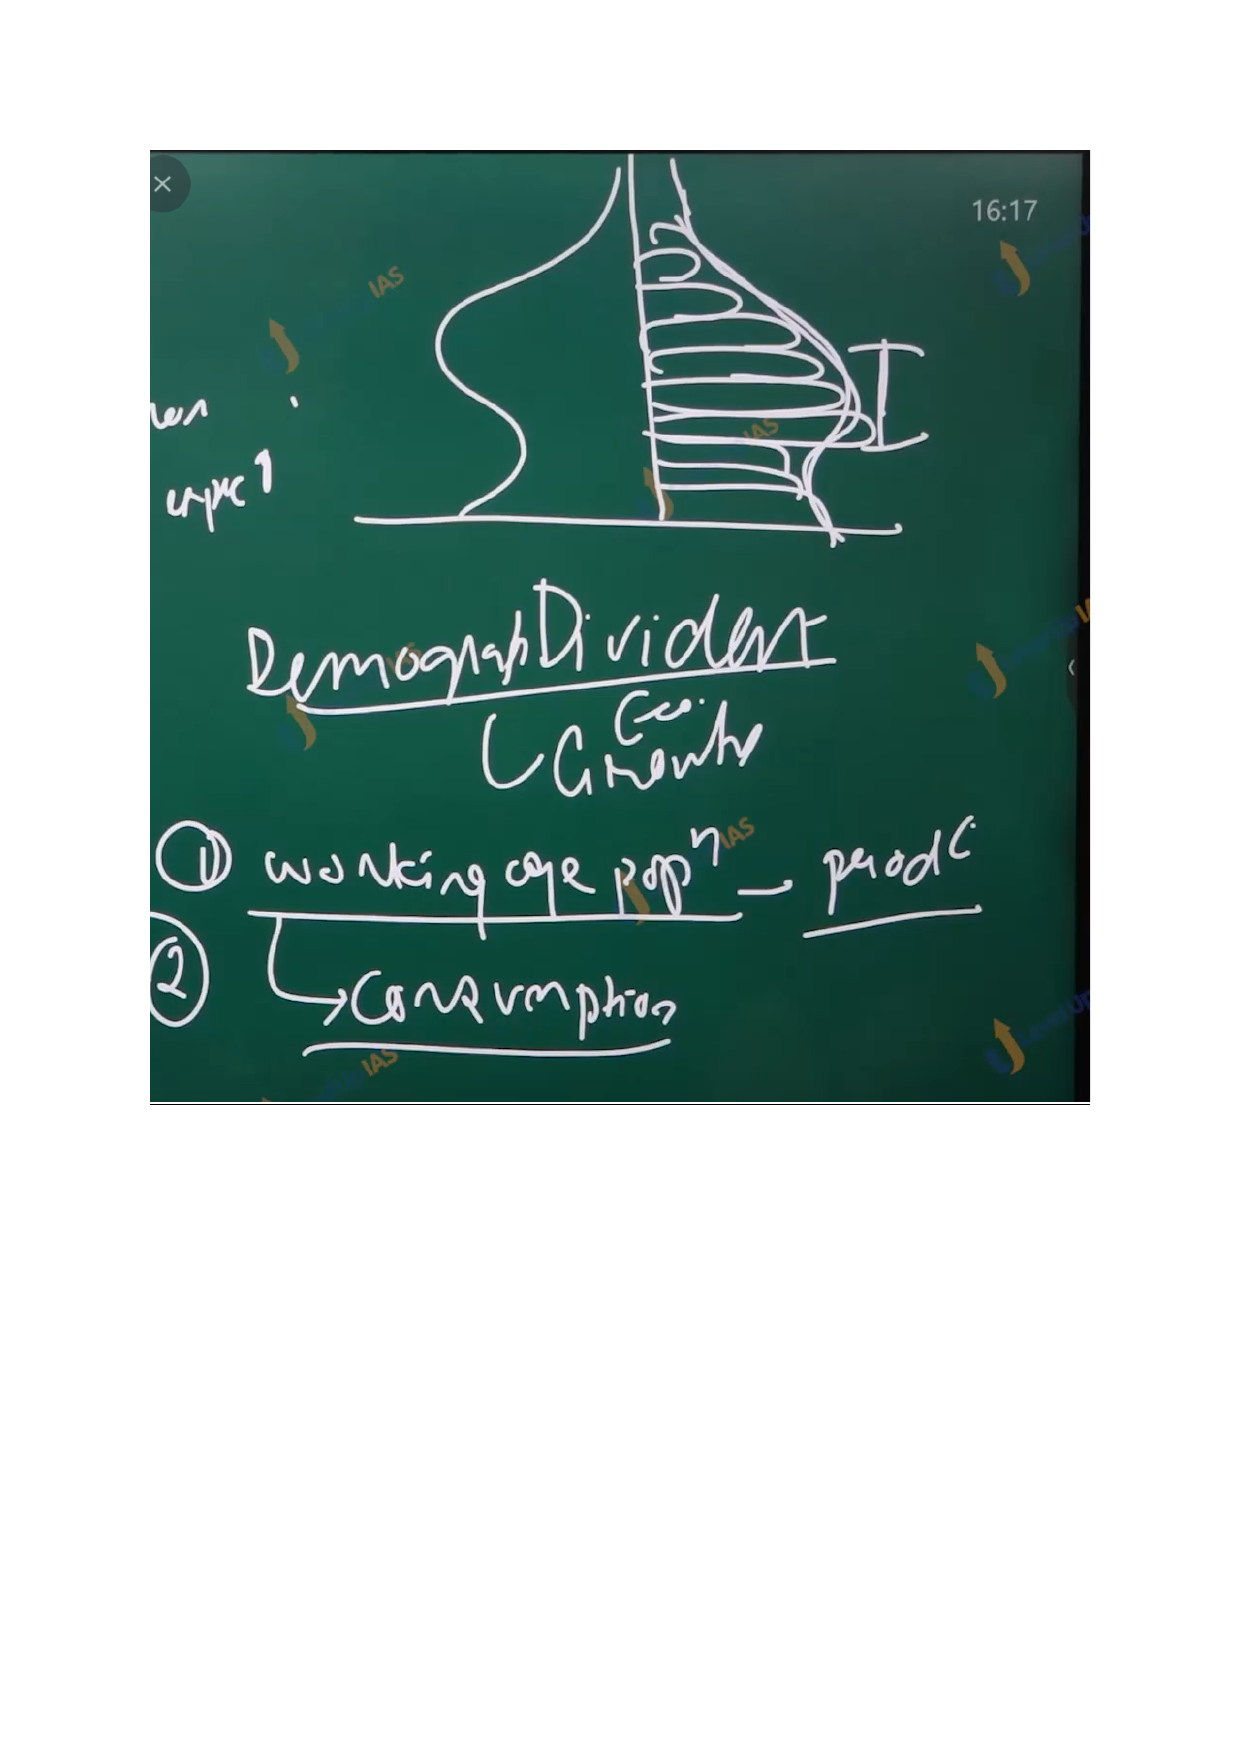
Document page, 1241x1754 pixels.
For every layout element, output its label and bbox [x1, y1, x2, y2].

picture [150, 150, 1091, 1102]
